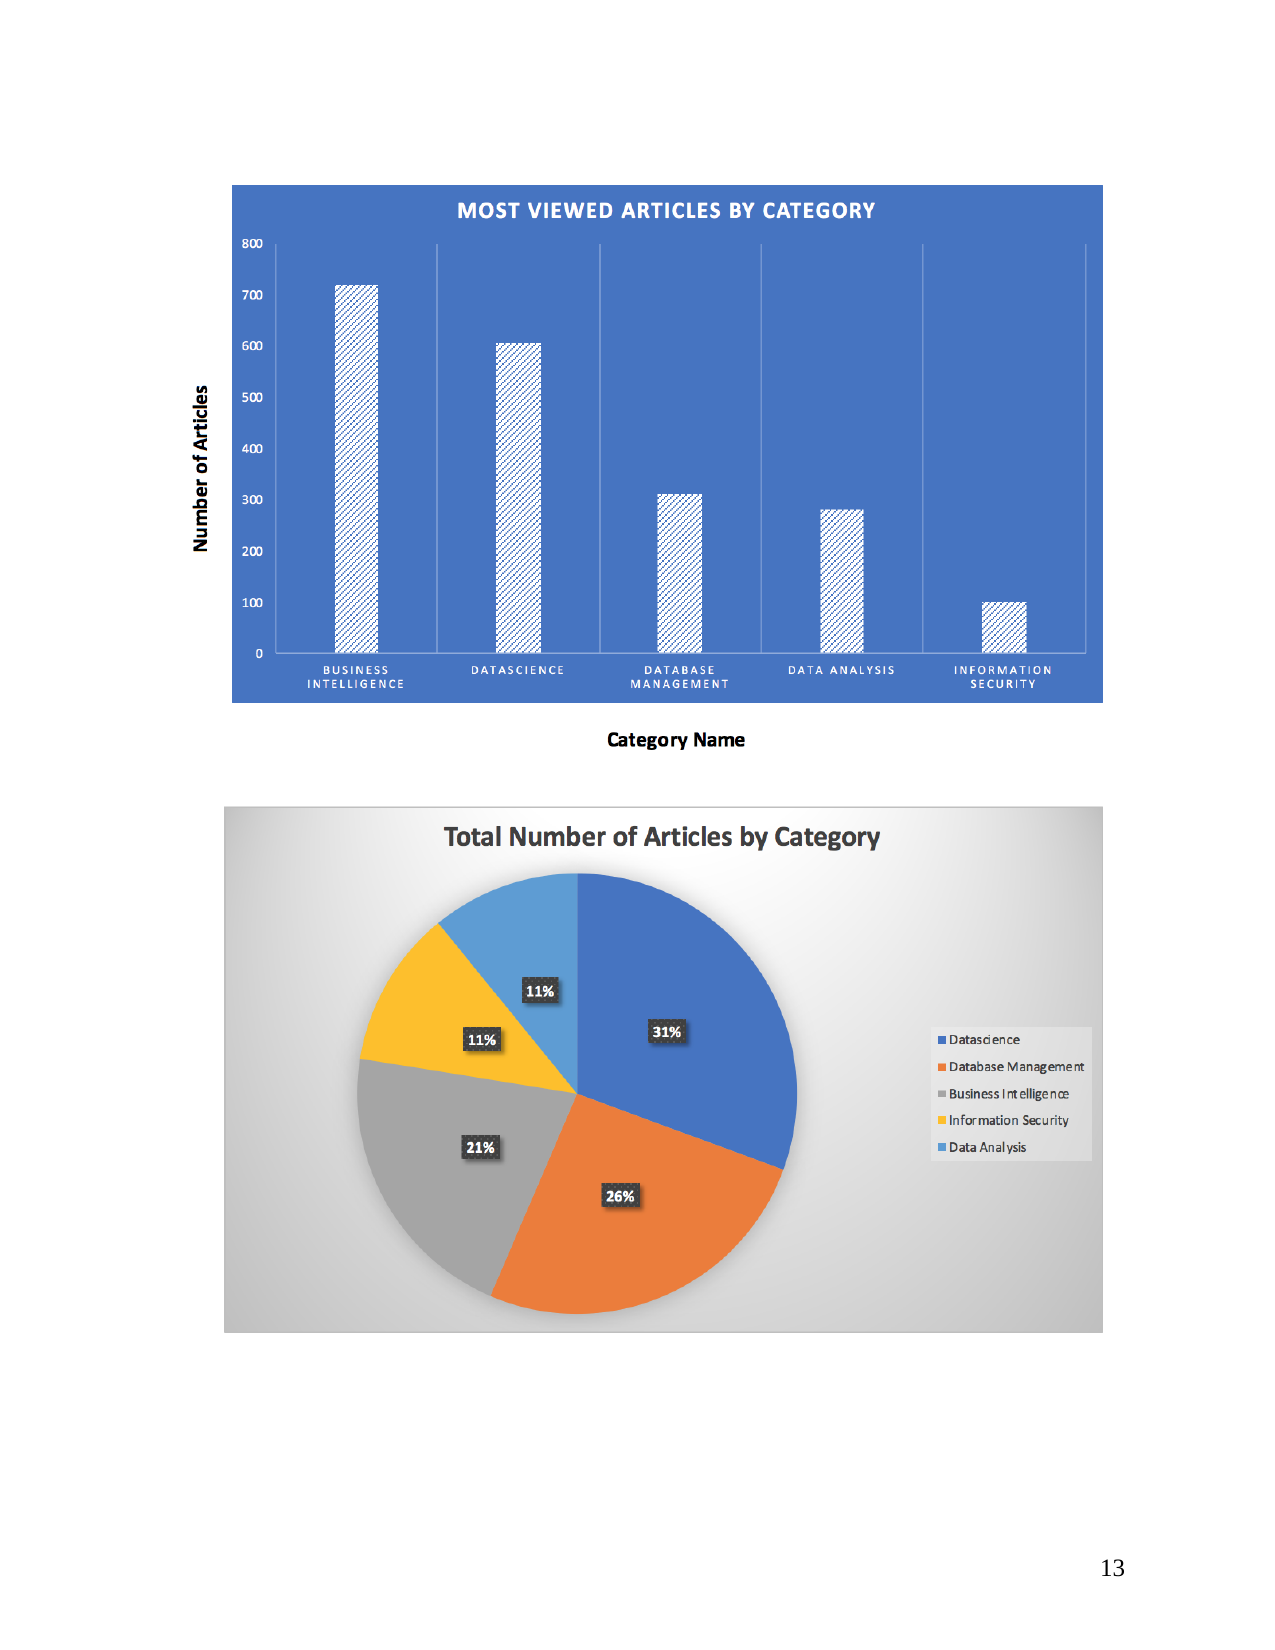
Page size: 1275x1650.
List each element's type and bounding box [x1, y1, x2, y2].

picture [211, 788, 1122, 1347]
picture [150, 150, 1125, 763]
